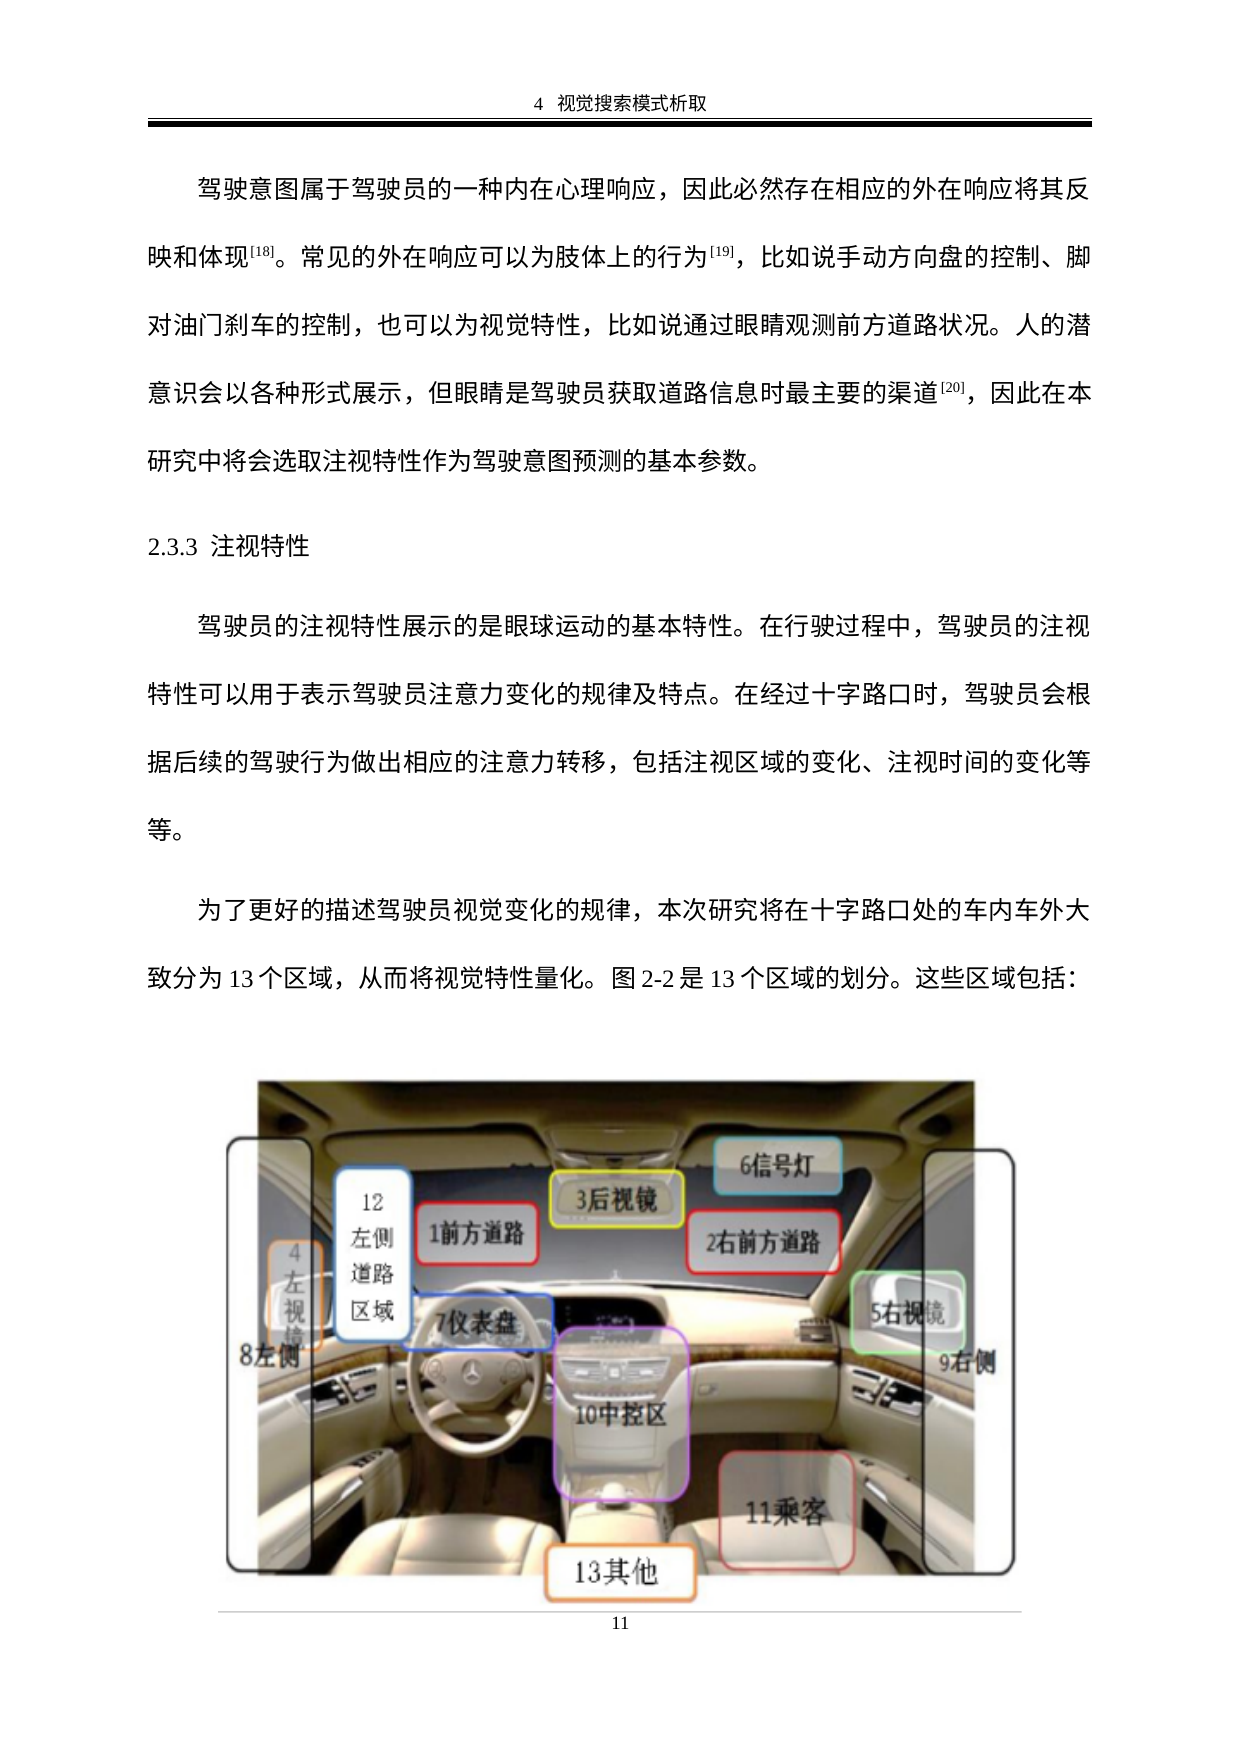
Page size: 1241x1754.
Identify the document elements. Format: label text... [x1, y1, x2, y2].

picture [218, 1061, 1022, 1614]
text 驾驶员的注视特性展示的是眼球运动的基本特性。在行驶过程中，驾驶员的注视特性可以用于表示驾驶员注意力变化的规律及特点。在经过十字路口时，驾驶员会根据后续的驾驶行为做出相应的注意力转移，包括注视区域的变化、注视时间的变化等等。 [148, 591, 1092, 862]
text 为了更好的描述驾驶员视觉变化的规律，本次研究将在十字路口处的车内车外大致分为13个区域，从而将视觉特性量化。图2-2是13个区域的划分。这些区域包括：1前方道路、2右前方道路、3后视镜、4左视镜、5右视镜、6信号灯、7仪表盘、8左侧、9右侧、10中控区、11乘客、12左侧道路区域、13其他。 [148, 875, 1092, 1011]
subtitle 注视特性 [148, 510, 1092, 578]
text 驾驶意图属于驾驶员的一种内在心理响应，因此必然存在相应的外在响应将其反映和体现[17]。常见的外在响应可以为肢体上的行为[18]，比如说手动方向盘的控制、脚对油门刹车的控制，也可以为视觉特性，比如说通过眼睛观测前方道路状况。人的潜意识会以各种形式展示，但眼睛是驾驶员获取道路信息时最主要的渠道[19]，因此在本研究中将会选取注视特性作为驾驶意图预测的基本参数。 [148, 154, 1092, 493]
